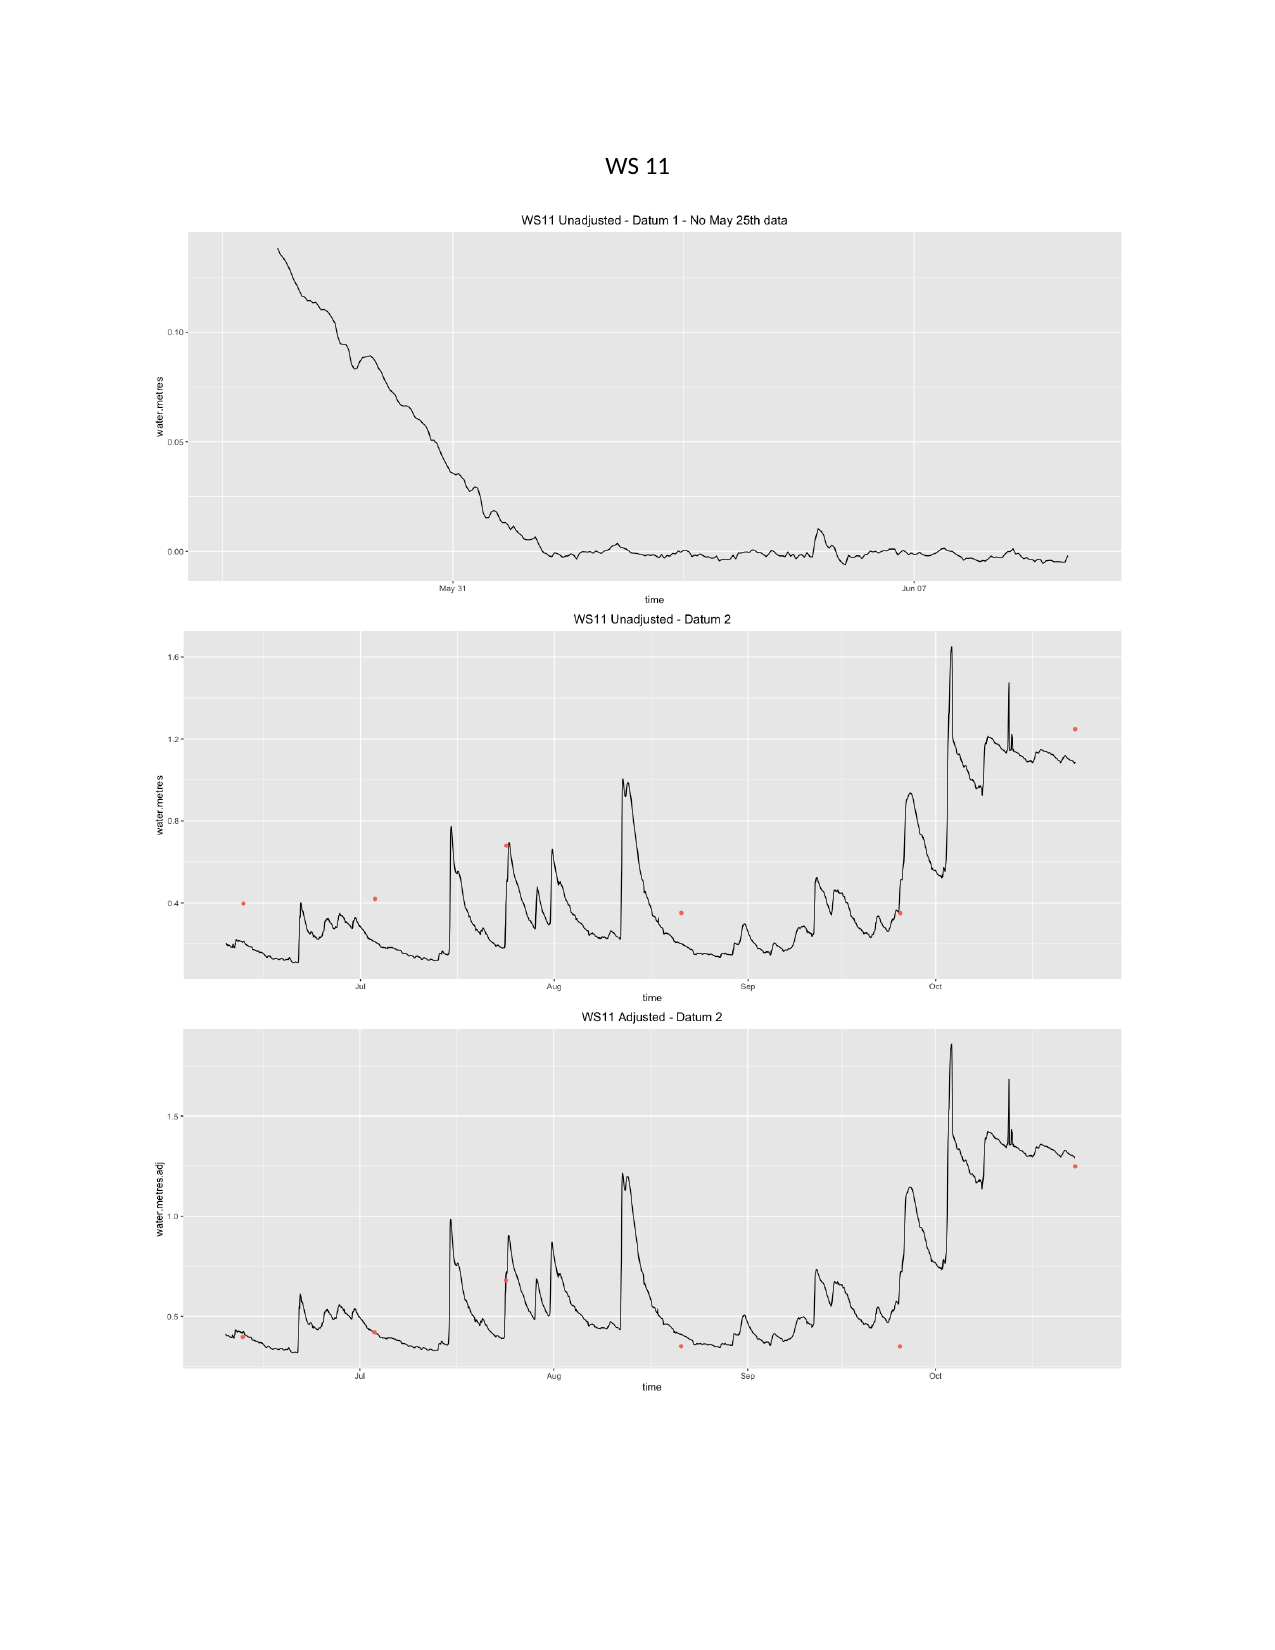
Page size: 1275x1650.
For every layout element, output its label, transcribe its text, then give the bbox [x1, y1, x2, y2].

picture [150, 211, 1125, 1397]
text WS 11 [150, 150, 1125, 181]
